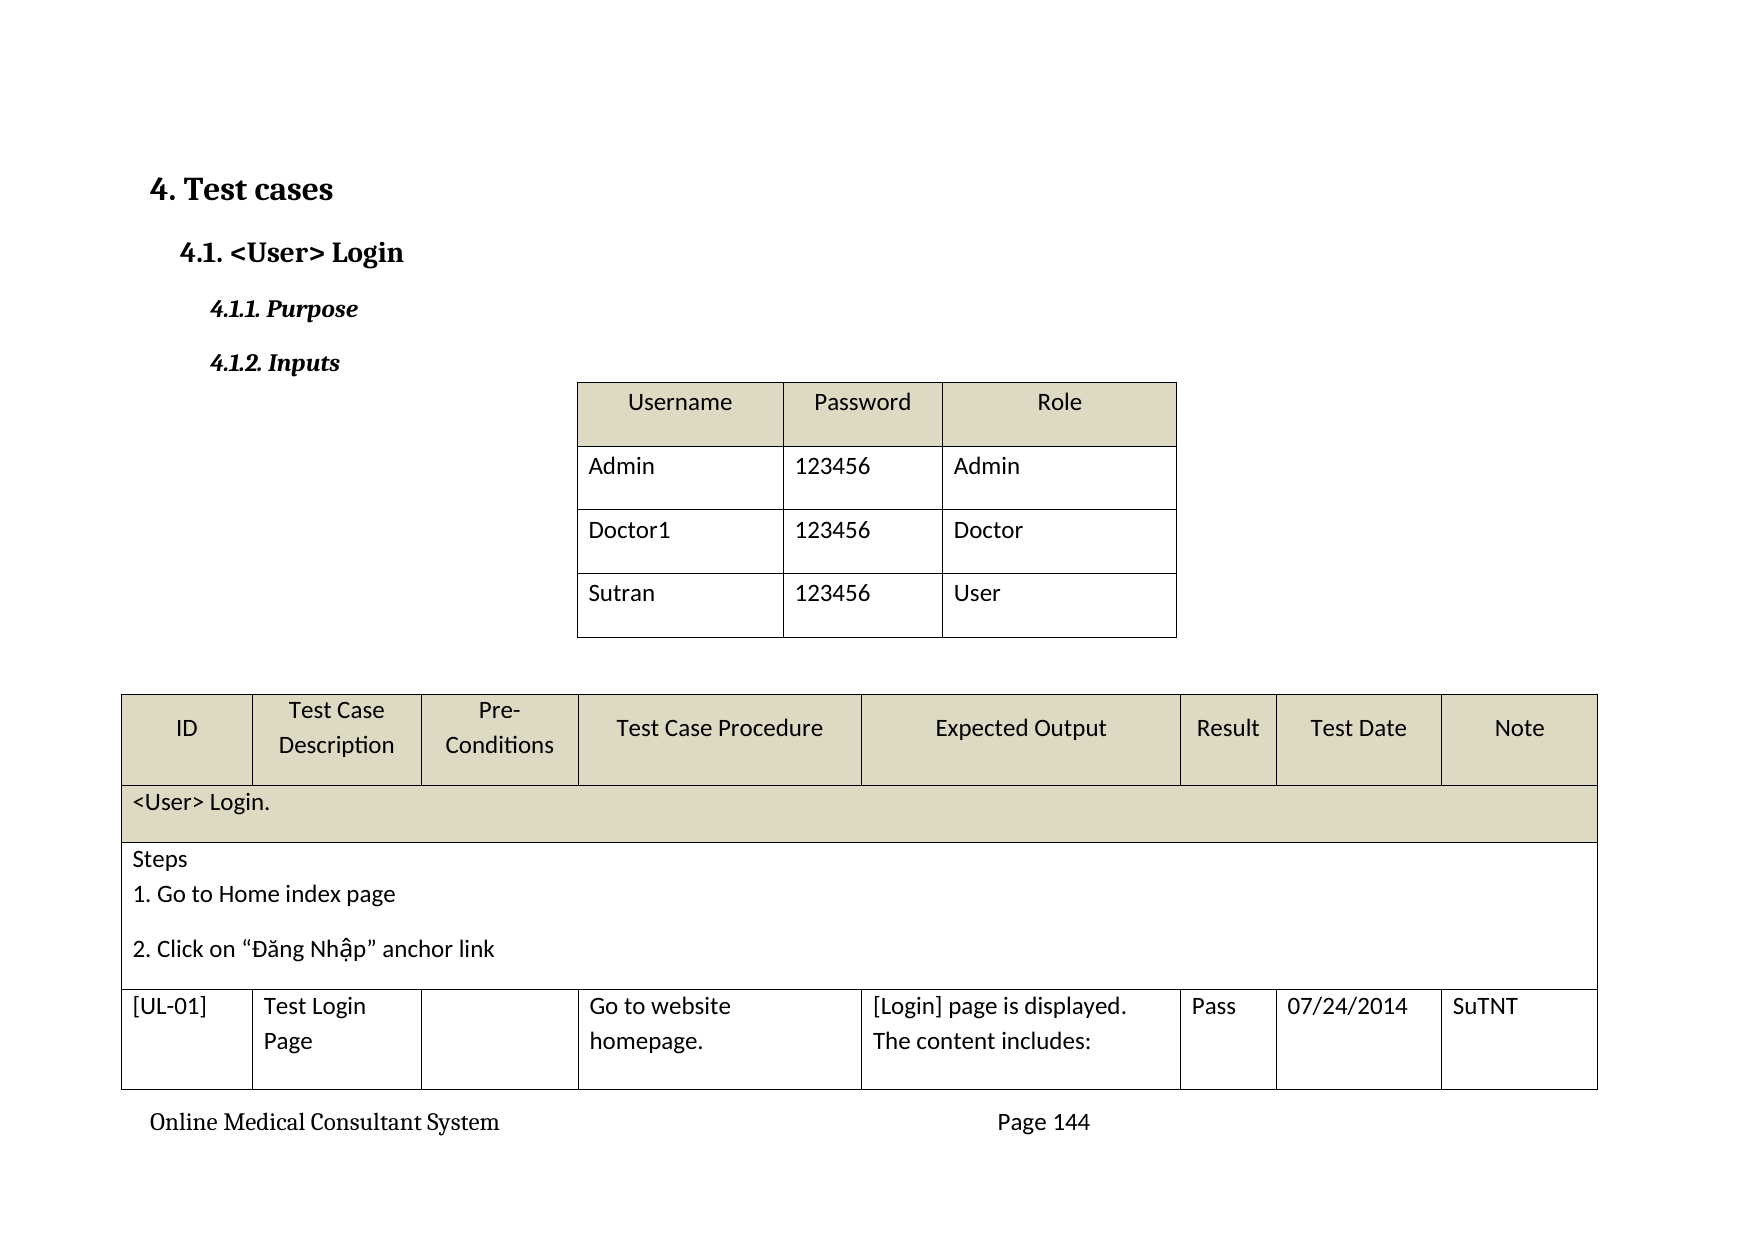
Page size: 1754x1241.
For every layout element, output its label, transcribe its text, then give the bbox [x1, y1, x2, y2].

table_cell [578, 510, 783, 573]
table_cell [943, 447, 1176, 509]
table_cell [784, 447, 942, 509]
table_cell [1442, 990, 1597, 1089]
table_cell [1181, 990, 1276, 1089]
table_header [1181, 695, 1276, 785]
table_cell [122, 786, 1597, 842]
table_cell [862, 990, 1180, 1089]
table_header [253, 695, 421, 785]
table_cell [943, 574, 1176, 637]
subtitle <User> Login [180, 236, 1604, 269]
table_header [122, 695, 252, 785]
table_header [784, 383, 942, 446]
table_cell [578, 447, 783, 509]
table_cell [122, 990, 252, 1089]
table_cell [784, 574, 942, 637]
subtitle Test cases [150, 171, 1604, 209]
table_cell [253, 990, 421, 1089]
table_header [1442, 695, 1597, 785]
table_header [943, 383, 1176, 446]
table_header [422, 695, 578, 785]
subtitle Purpose [210, 295, 1604, 324]
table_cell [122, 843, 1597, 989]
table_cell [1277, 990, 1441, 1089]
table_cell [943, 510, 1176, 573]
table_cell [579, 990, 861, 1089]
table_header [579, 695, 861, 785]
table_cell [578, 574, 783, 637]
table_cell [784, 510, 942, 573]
subtitle Inputs [210, 349, 1604, 378]
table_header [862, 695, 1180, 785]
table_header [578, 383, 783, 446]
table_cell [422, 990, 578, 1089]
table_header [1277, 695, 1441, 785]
